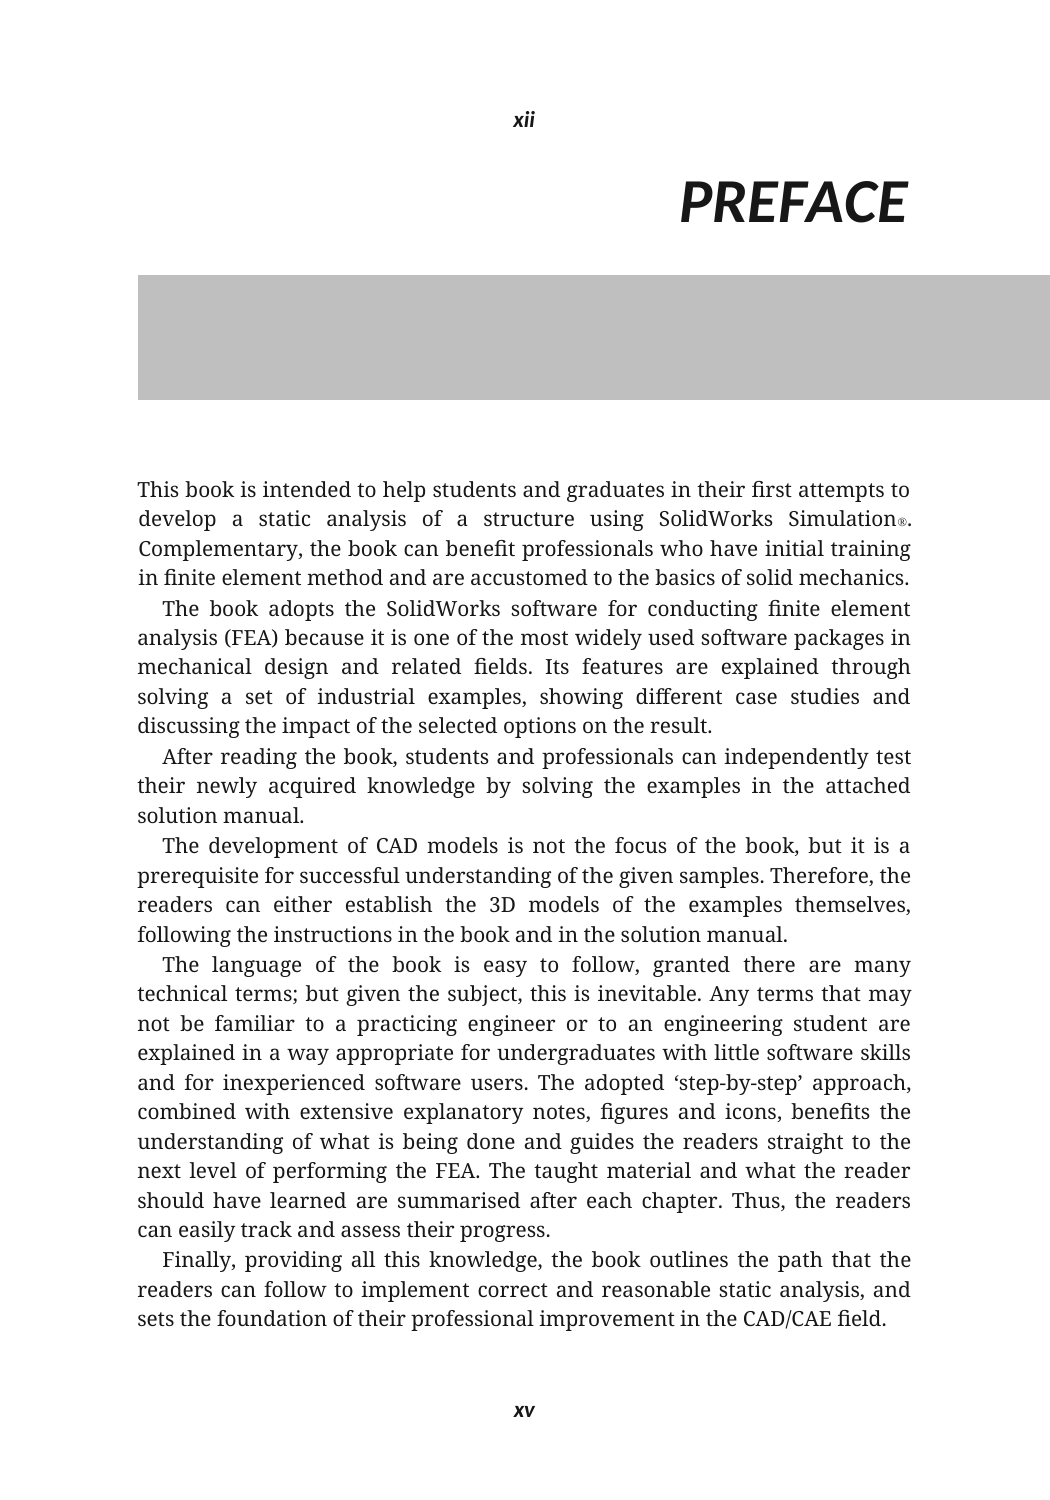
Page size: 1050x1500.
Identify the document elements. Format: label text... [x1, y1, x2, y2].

text The development of CAD models is not the focus of the book, but it is a prerequisite for successful understanding of the given samples. Therefore, the readers can either establish the 3D models of the examples themselves, following the instructions in the book and in the solution manual. [137, 831, 912, 948]
text This book is intended to help students and graduates in their first attempts to develop a static analysis of a structure using SolidWorks Simulation®. Complementary, the book can benefit professionals who have initial training in finite element method and are accustomed to the basics of solid mechanics. [137, 311, 912, 592]
text The book adopts the SolidWorks software for conducting finite element analysis (FEA) because it is one of the most widely used software packages in mechanical design and related fields. Its features are explained through solving a set of industrial examples, showing different case studies and discussing the impact of the selected options on the result. [137, 594, 912, 740]
text The language of the book is easy to follow, granted there are many technical terms; but given the subject, this is inevitable. Any terms that may not be familiar to a practicing engineer or to an engineering student are explained in a way appropriate for undergraduates with little software skills and for inexperienced software users. The adopted ‘step-by-step’ approach, combined with extensive explanatory notes, figures and icons, benefits the understanding of what is being done and guides the readers straight to the next level of performing the FEA. The taught material and what the reader should have learned are summarised after each chapter. Thus, the readers can easily track and assess their progress. [137, 950, 912, 1244]
text After reading the book, students and professionals can independently test their newly acquired knowledge by solving the examples in the attached solution manual. [137, 742, 912, 829]
subtitle PREFACE [137, 161, 914, 238]
text xii [137, 105, 912, 133]
text Finally, providing all this knowledge, the book outlines the path that the readers can follow to implement correct and reasonable static analysis, and sets the foundation of their professional improvement in the CAD/CAE field. [137, 1246, 912, 1333]
